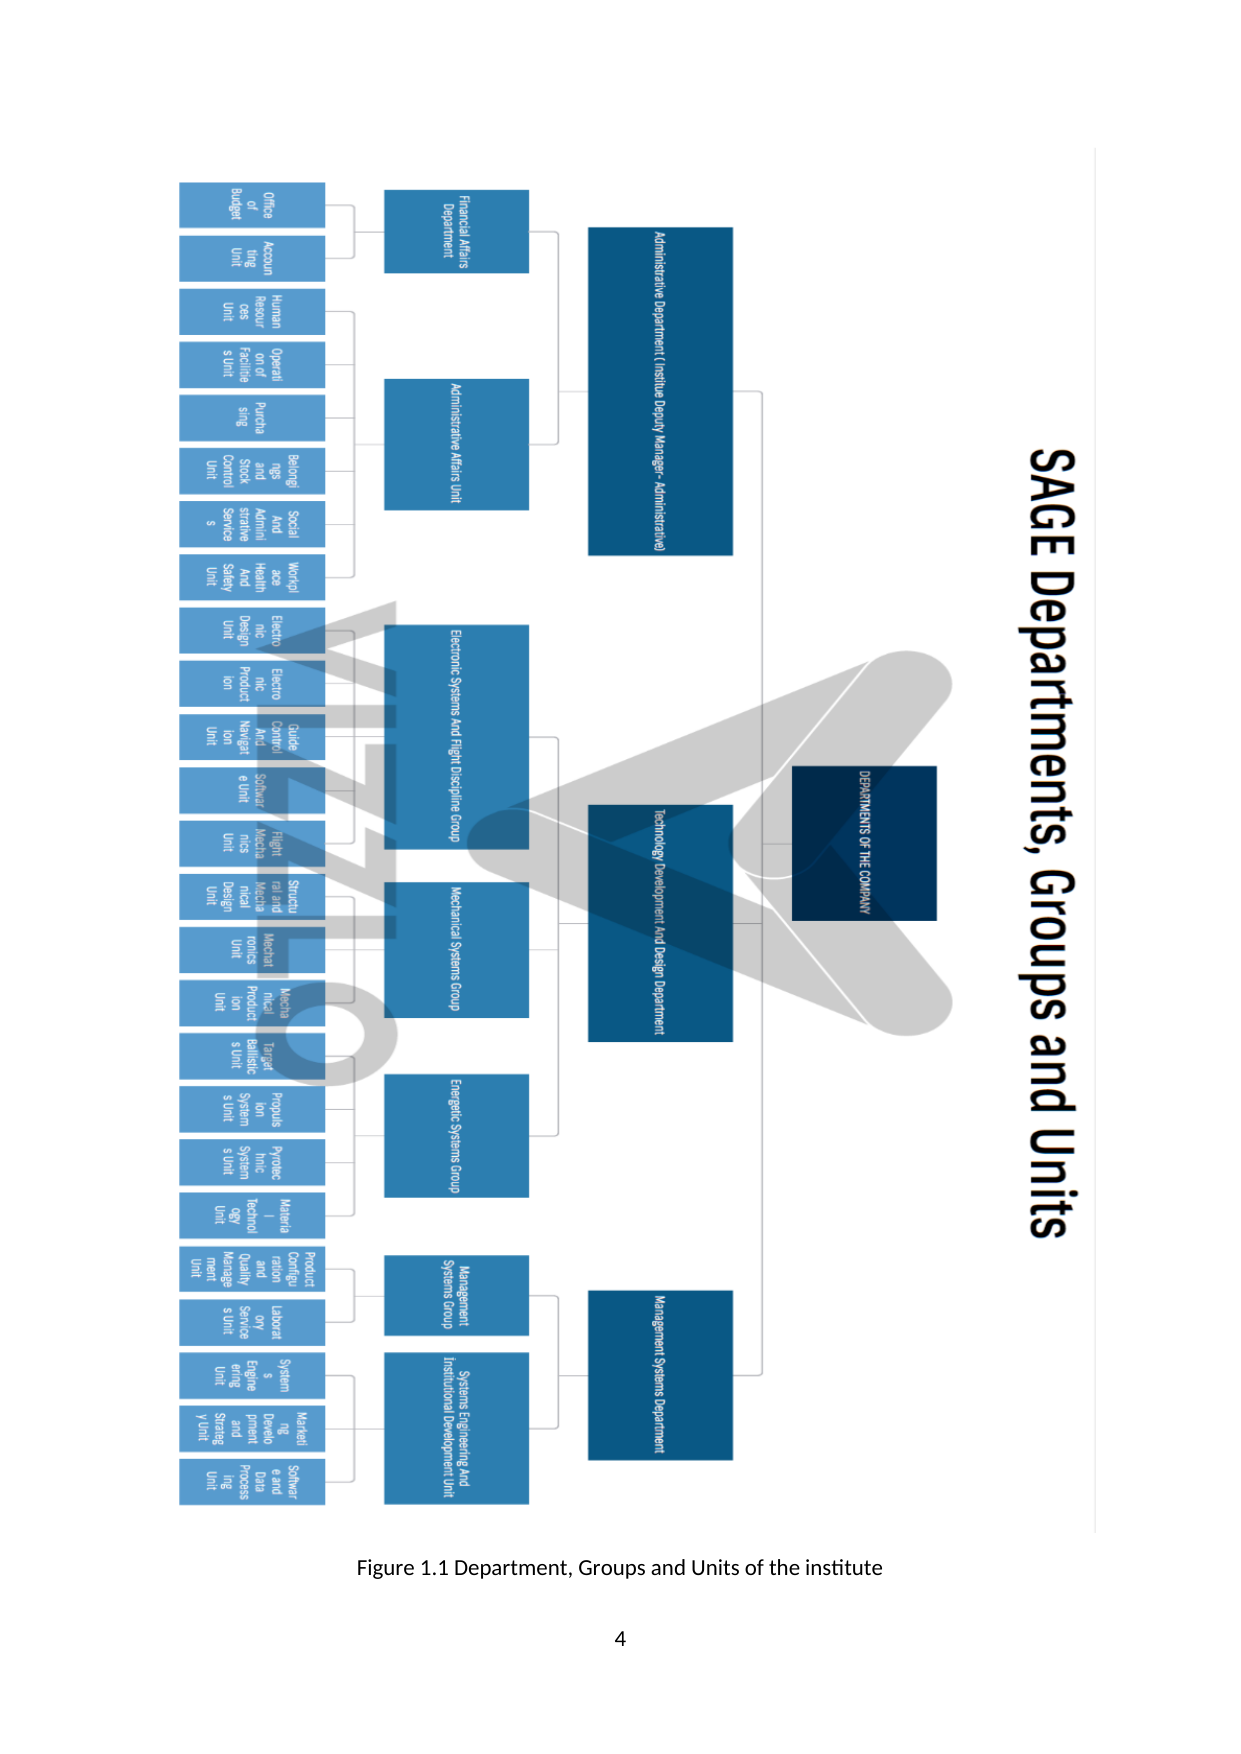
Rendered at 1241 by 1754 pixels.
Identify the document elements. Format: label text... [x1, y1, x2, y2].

text Figure 1.1 Department, Groups and Units of the institute [148, 1553, 1093, 1581]
